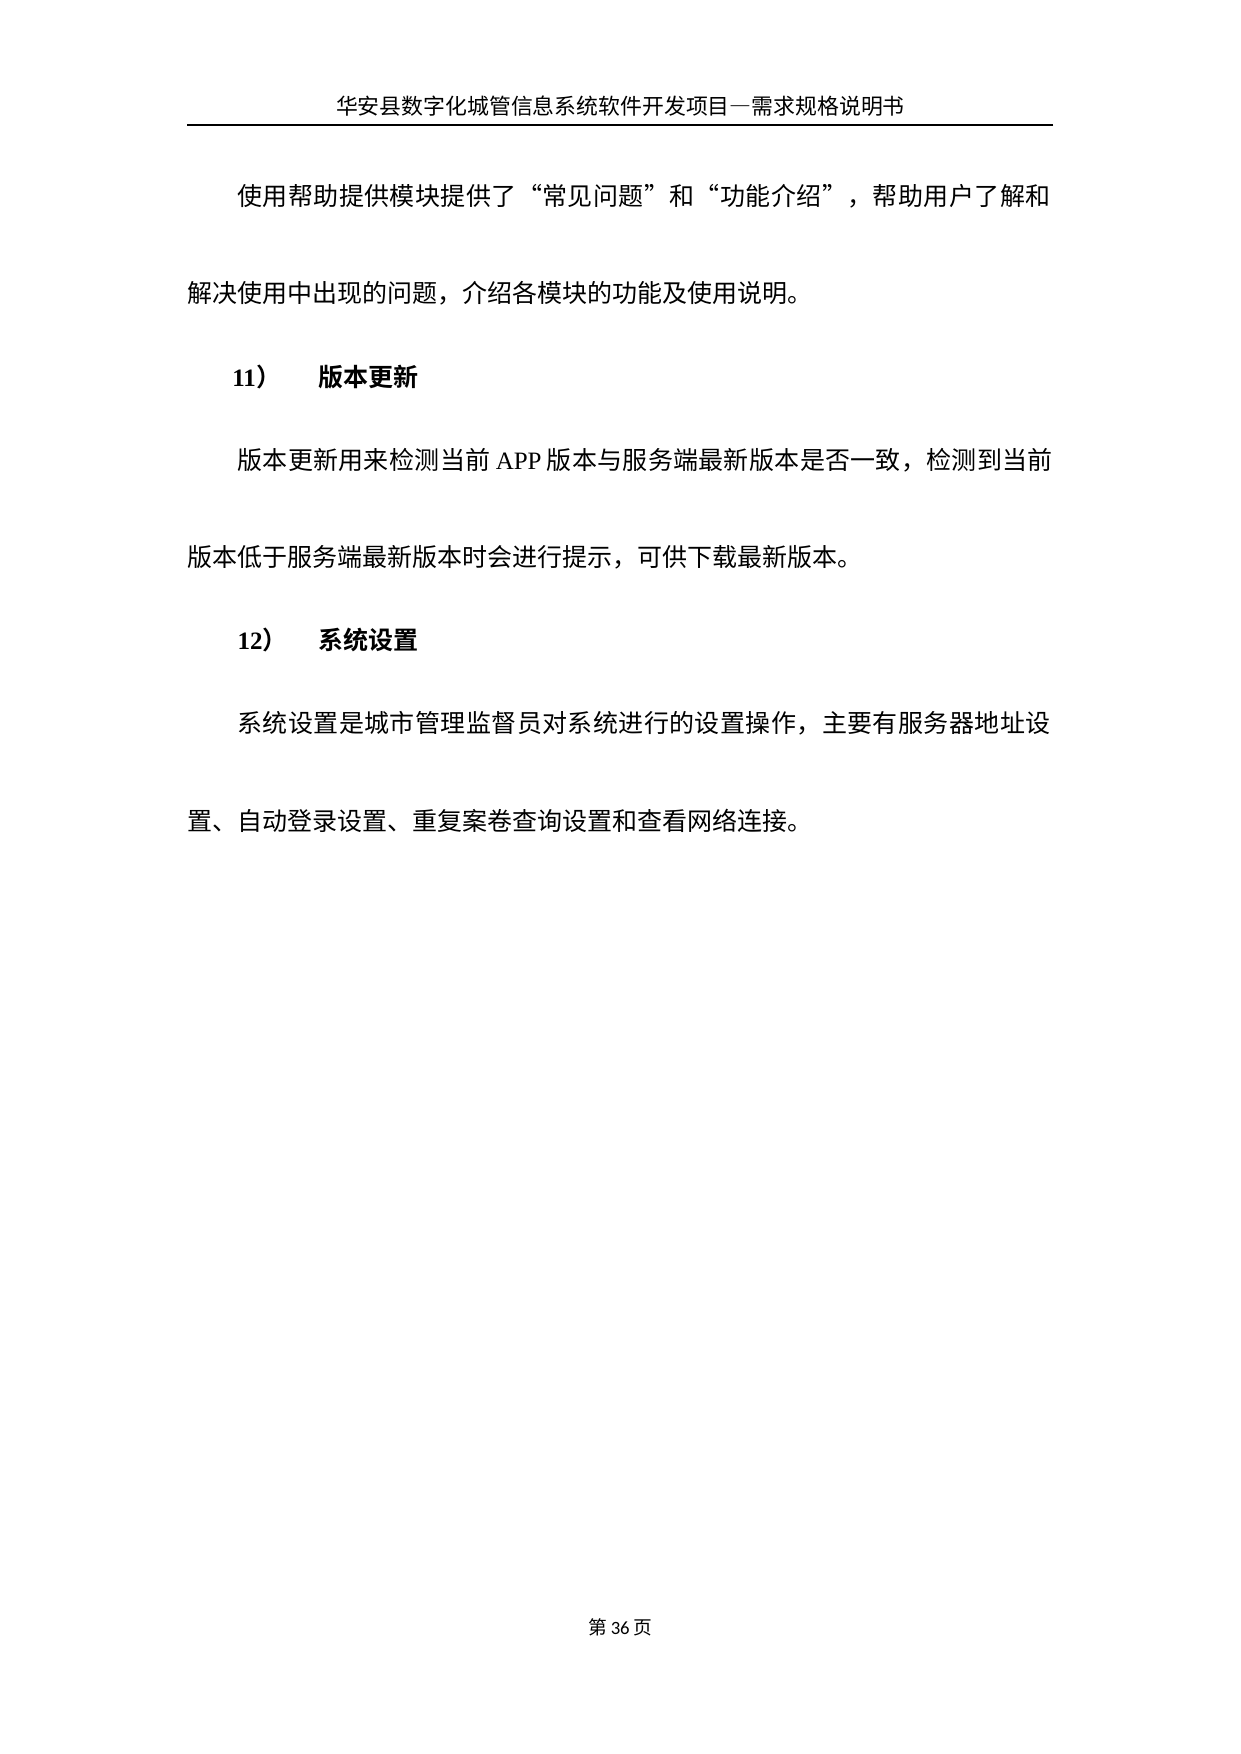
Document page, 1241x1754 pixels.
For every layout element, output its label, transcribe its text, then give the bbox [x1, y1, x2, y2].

text 系统设置是城市管理监督员对系统进行的设置操作，主要有服务器地址设置、自动登录设置、重复案卷查询设置和查看网络连接。 [187, 689, 1053, 852]
text 版本更新用来检测当前APP版本与服务端最新版本是否一致，检测到当前版本低于服务端最新版本时会进行提示，可供下载最新版本。 [187, 426, 1053, 588]
list 系统设置 [237, 606, 1053, 671]
list 版本更新 [232, 343, 1053, 408]
text 使用帮助提供模块提供了“常见问题”和“功能介绍”，帮助用户了解和解决使用中出现的问题，介绍各模块的功能及使用说明。 [187, 162, 1053, 324]
